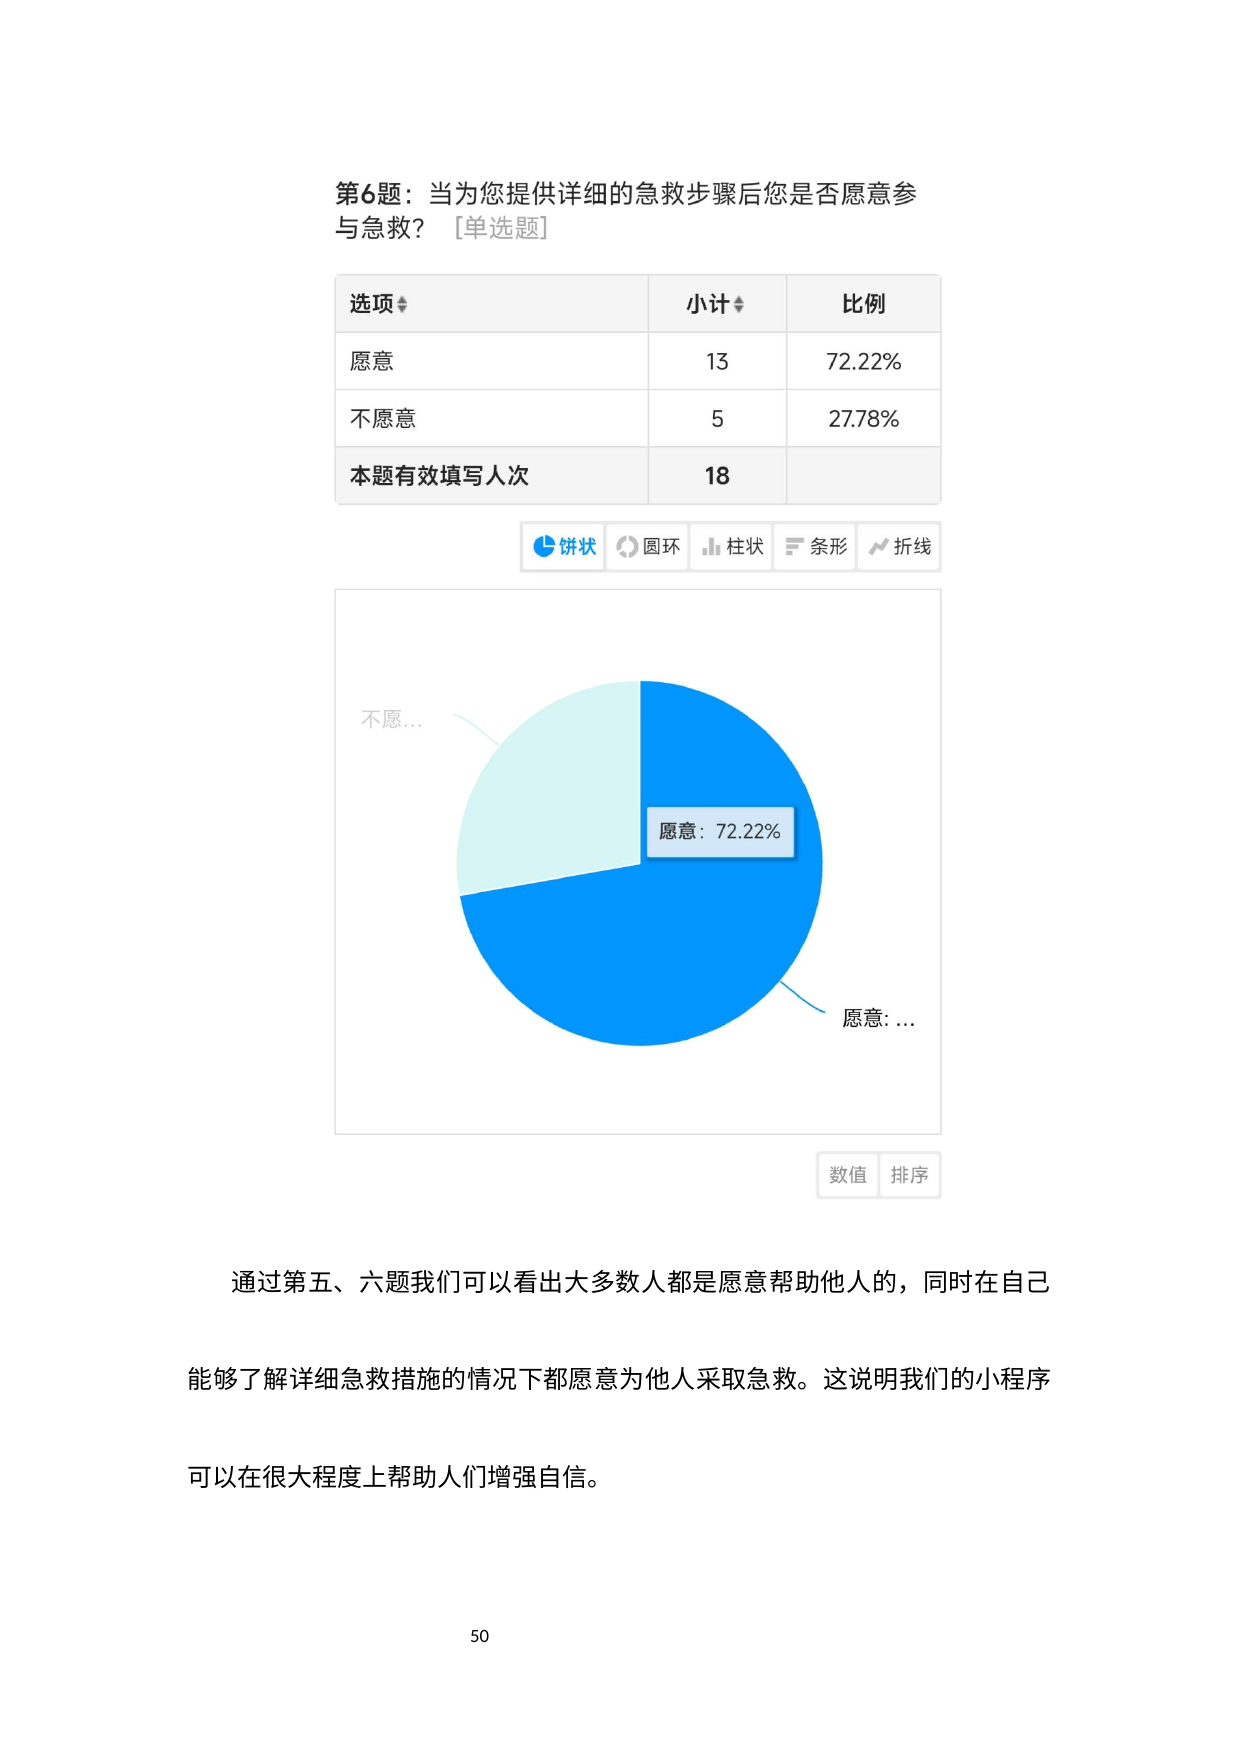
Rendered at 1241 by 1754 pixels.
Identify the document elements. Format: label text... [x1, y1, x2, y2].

picture [310, 162, 965, 1217]
text 通过第五、六题我们可以看出大多数人都是愿意帮助他人的，同时在自己能够了解详细急救措施的情况下都愿意为他人采取急救。这说明我们的小程序可以在很大程度上帮助人们增强自信。 [187, 1248, 1053, 1508]
